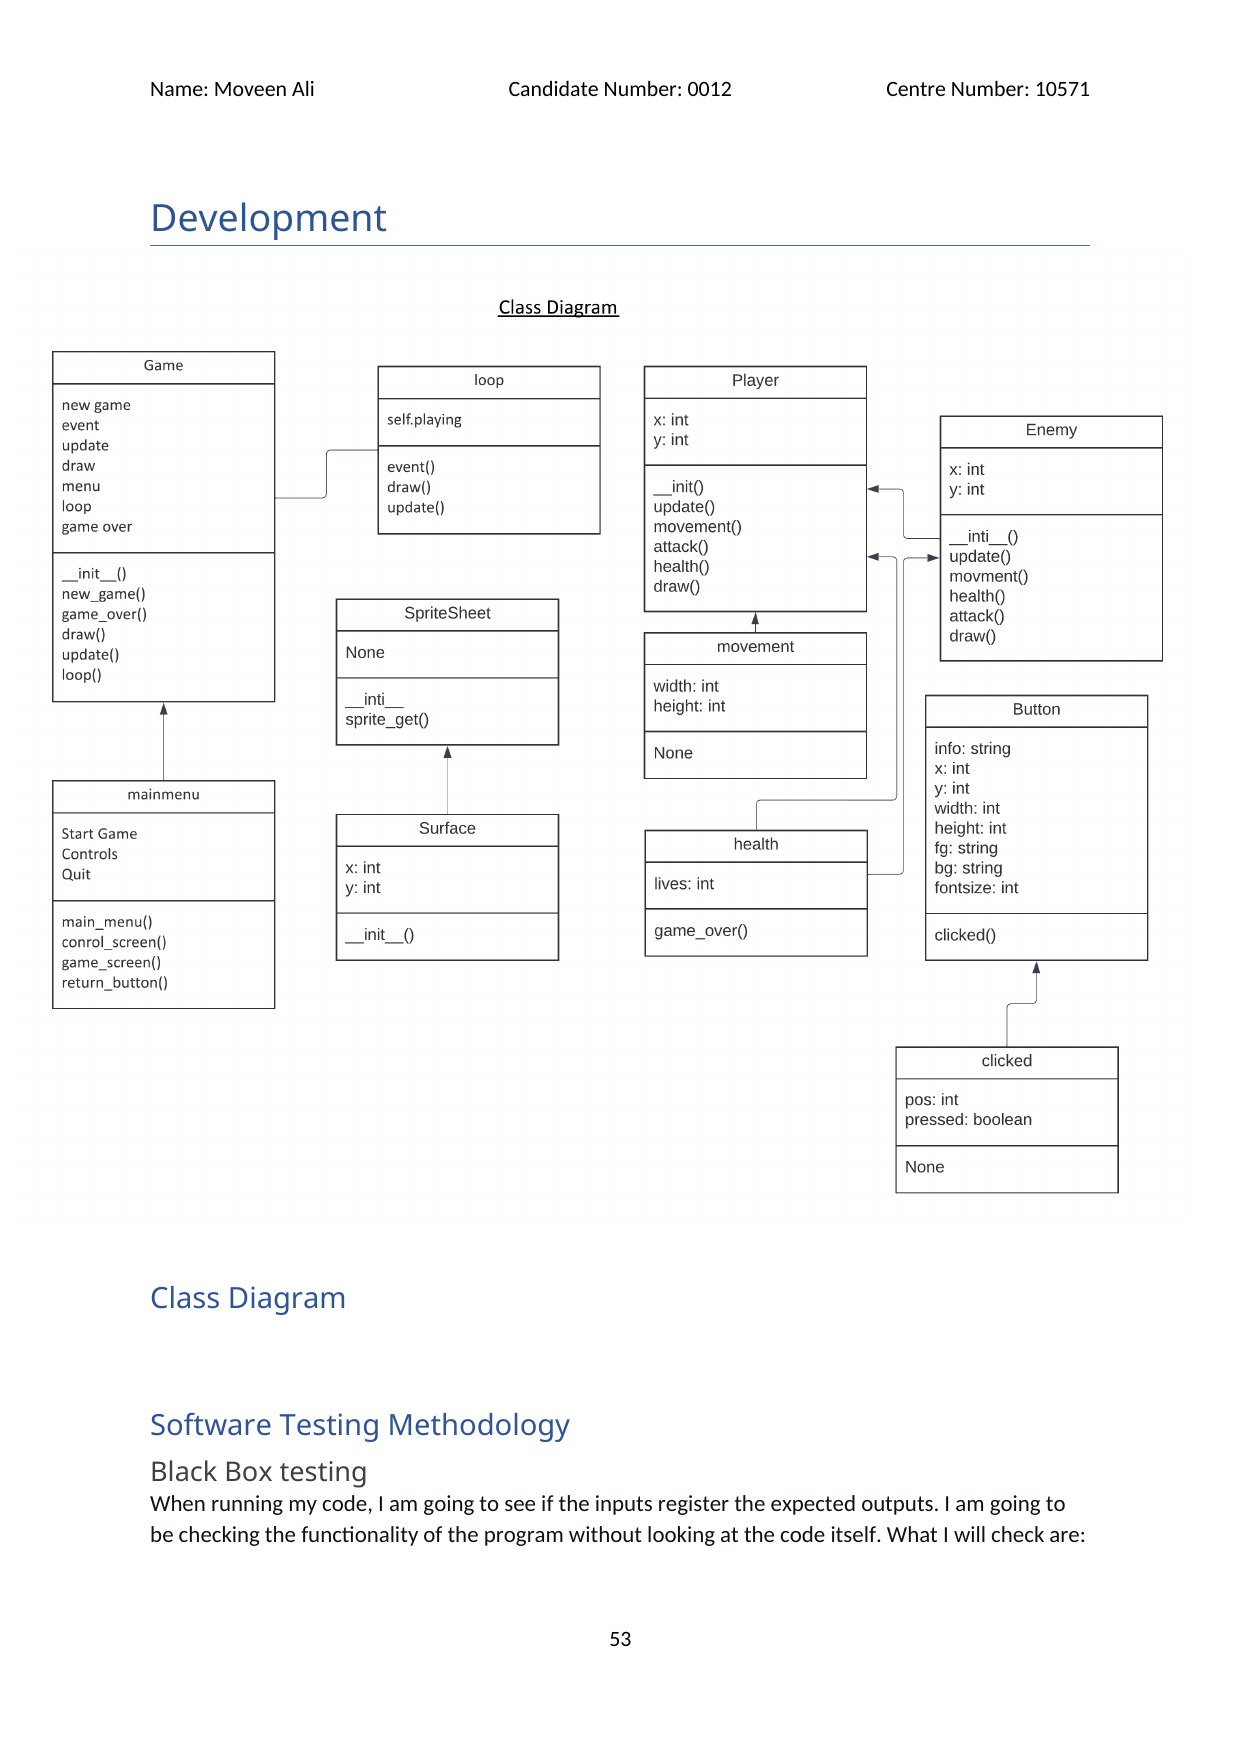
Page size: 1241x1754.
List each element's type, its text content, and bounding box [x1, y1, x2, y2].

text This testing is given to end users to test and give feedback. One type of user that will be running the program is my stakeholders. Since they are my target audience as well as my stakeholders, it allows them to gain first-hand experience with the program and check if there are any problems, which they are not happy with. Since my stakeholder is my target audience, this is a perfect chance to see if the program's intentions of relieving stress have been fulfilled. The valuable feedback given by the beta testers helps me reduce any bugs I have not spotted or any changes to the interface/code itself. For my stakeholder, Ray and Jahangir, opinions on the game will give me greater insight for improvement as their quick feedback will improve the quality and user experience for the game. [150, 1222, 1090, 1464]
subtitle Development [150, 192, 1090, 245]
picture [14, 252, 1192, 1222]
